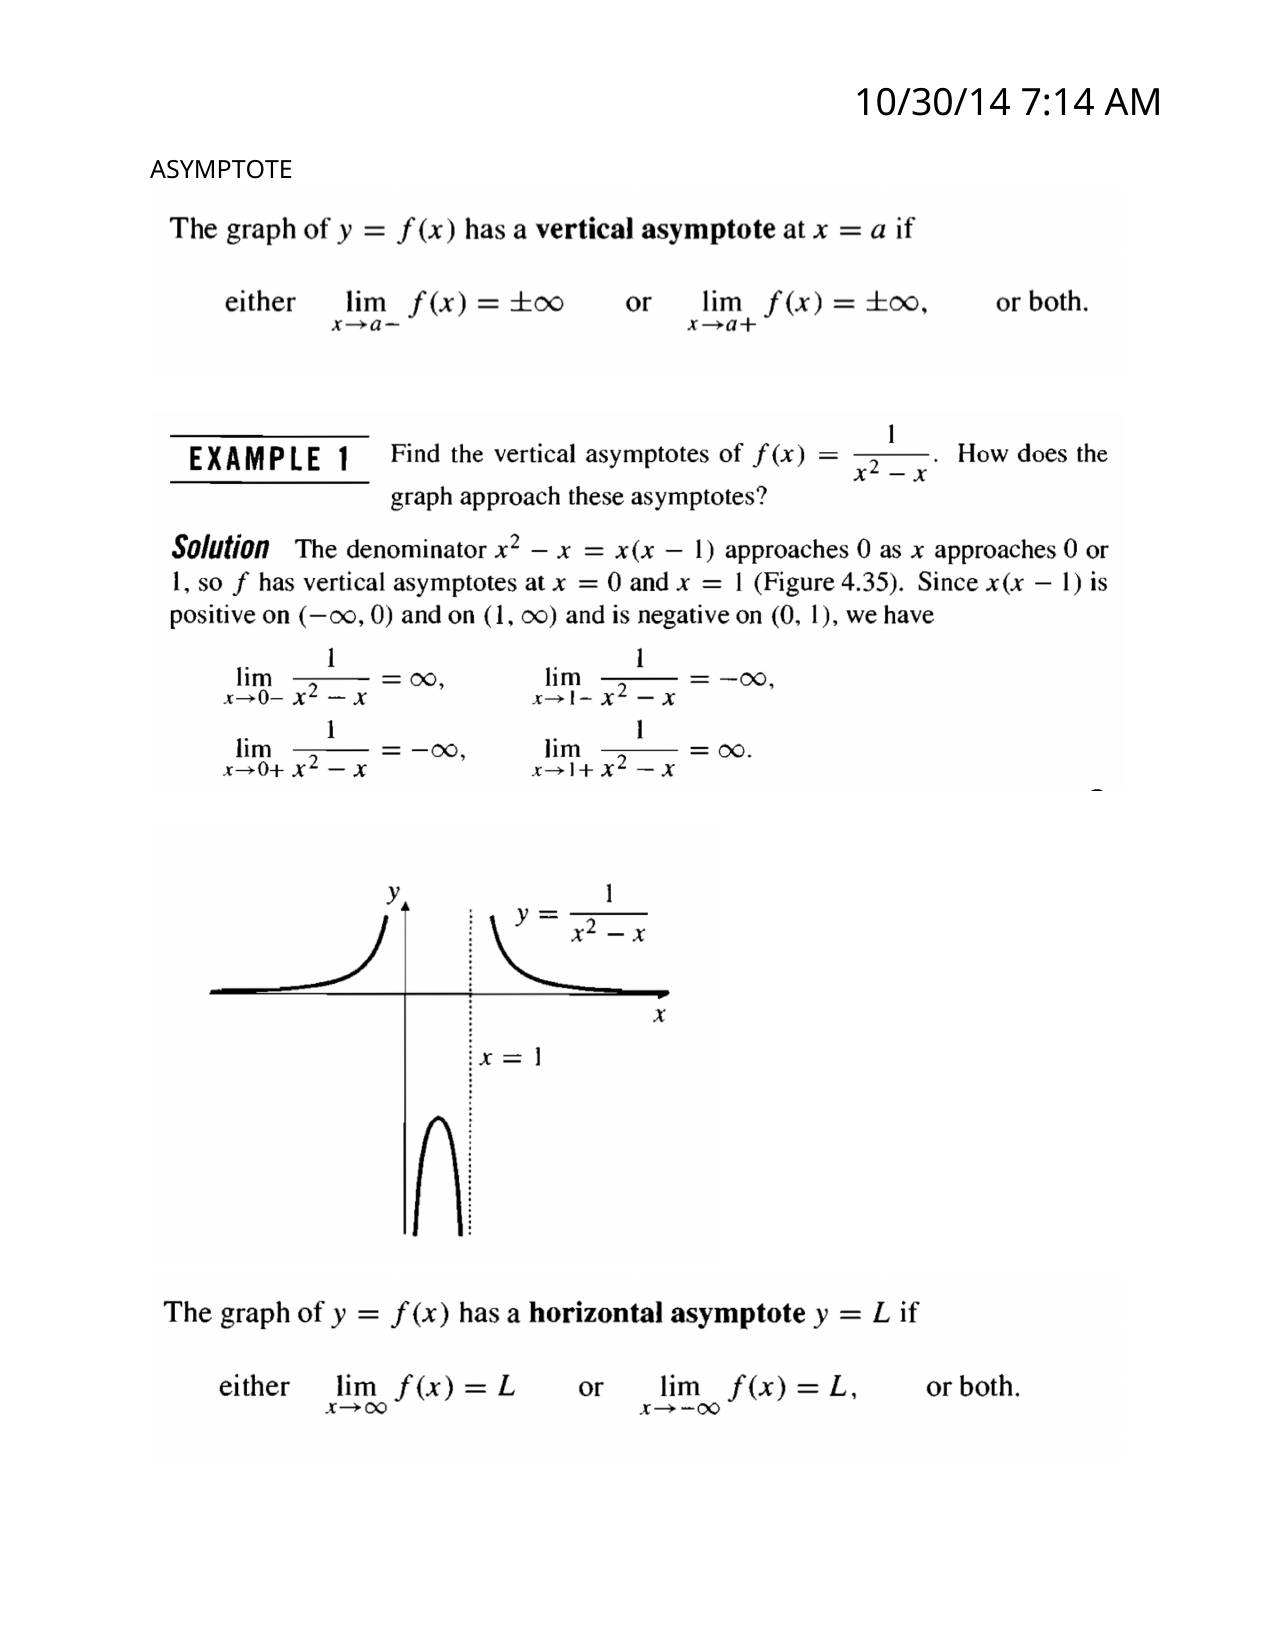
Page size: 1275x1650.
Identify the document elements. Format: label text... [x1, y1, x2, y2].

picture [150, 412, 1125, 791]
picture [150, 825, 721, 1264]
picture [150, 187, 1125, 378]
text ASYMPTOTE [150, 150, 1125, 187]
picture [150, 1275, 1125, 1461]
